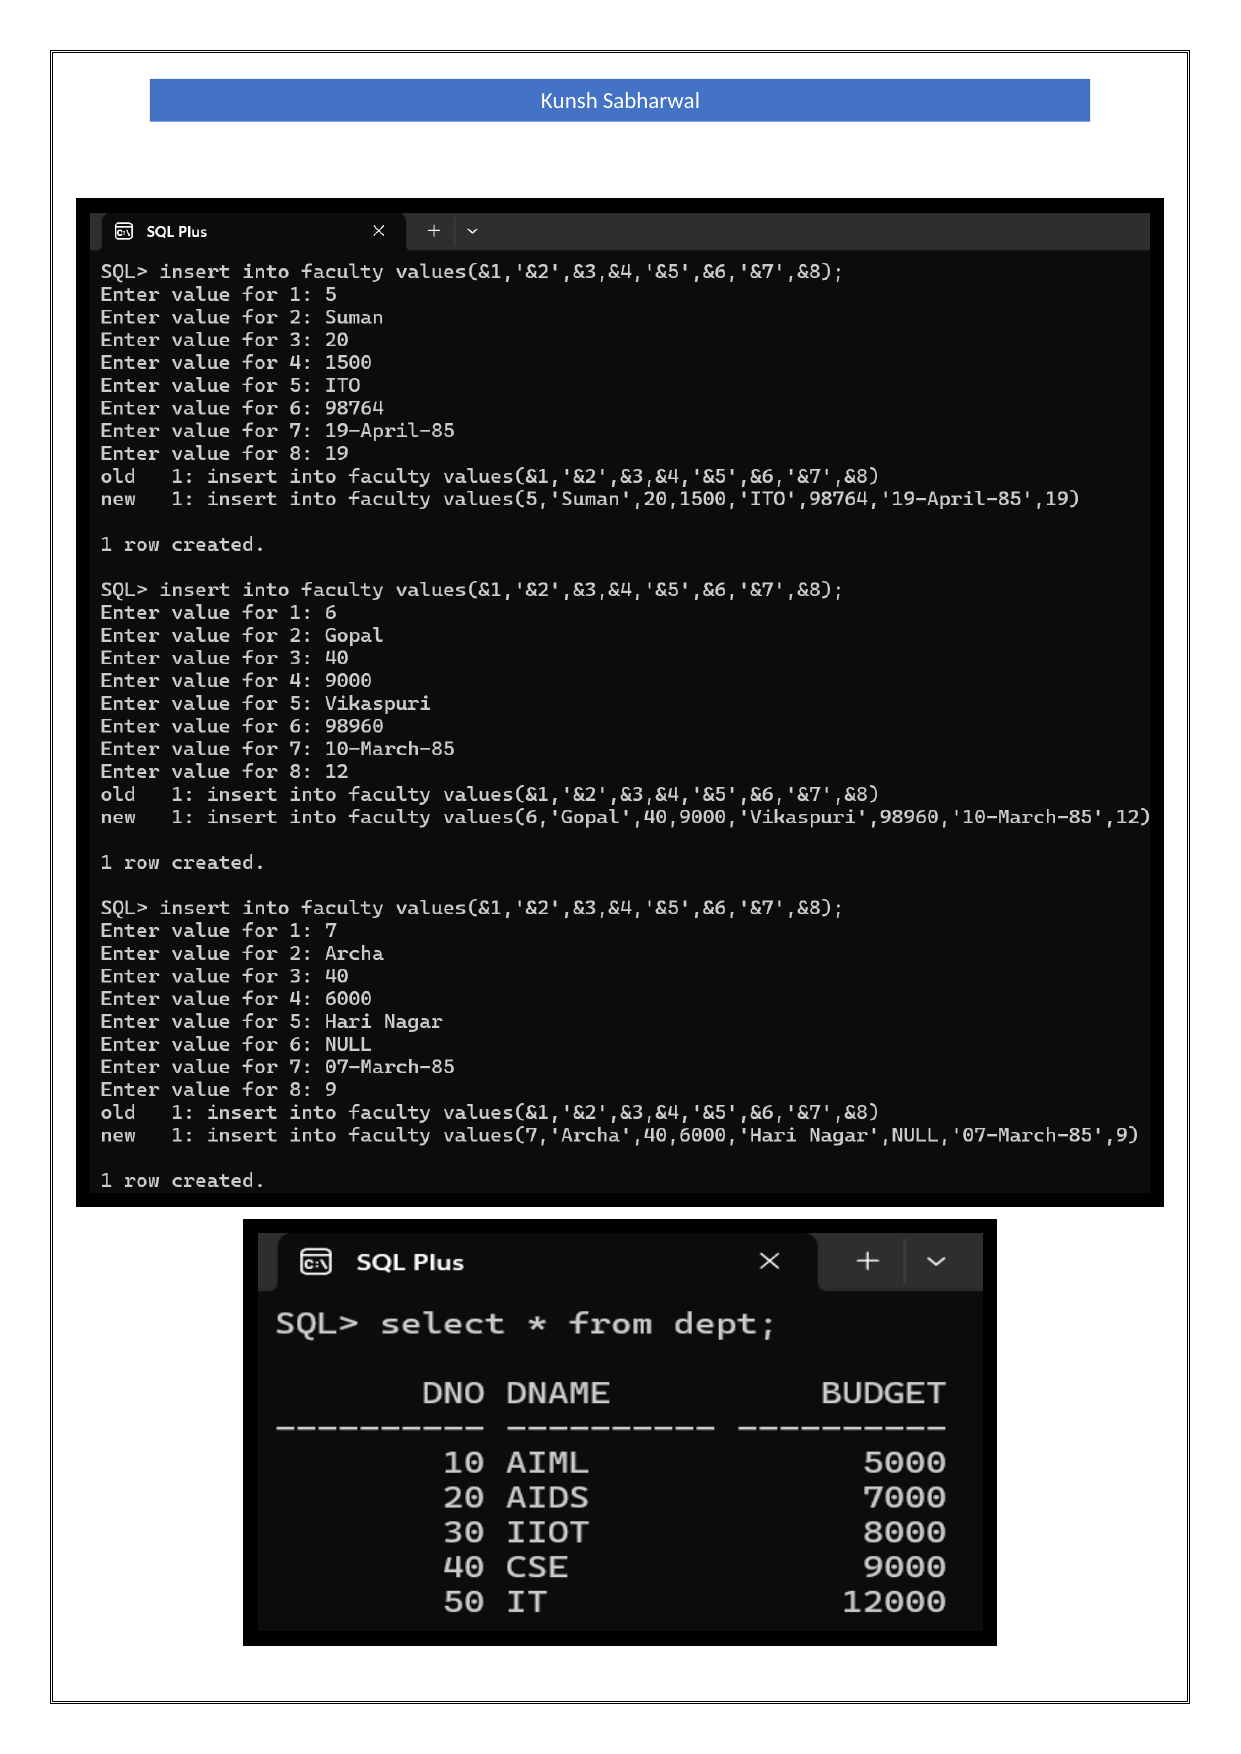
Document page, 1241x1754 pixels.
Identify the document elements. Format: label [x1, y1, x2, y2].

picture [90, 213, 1150, 1193]
picture [258, 1233, 983, 1631]
